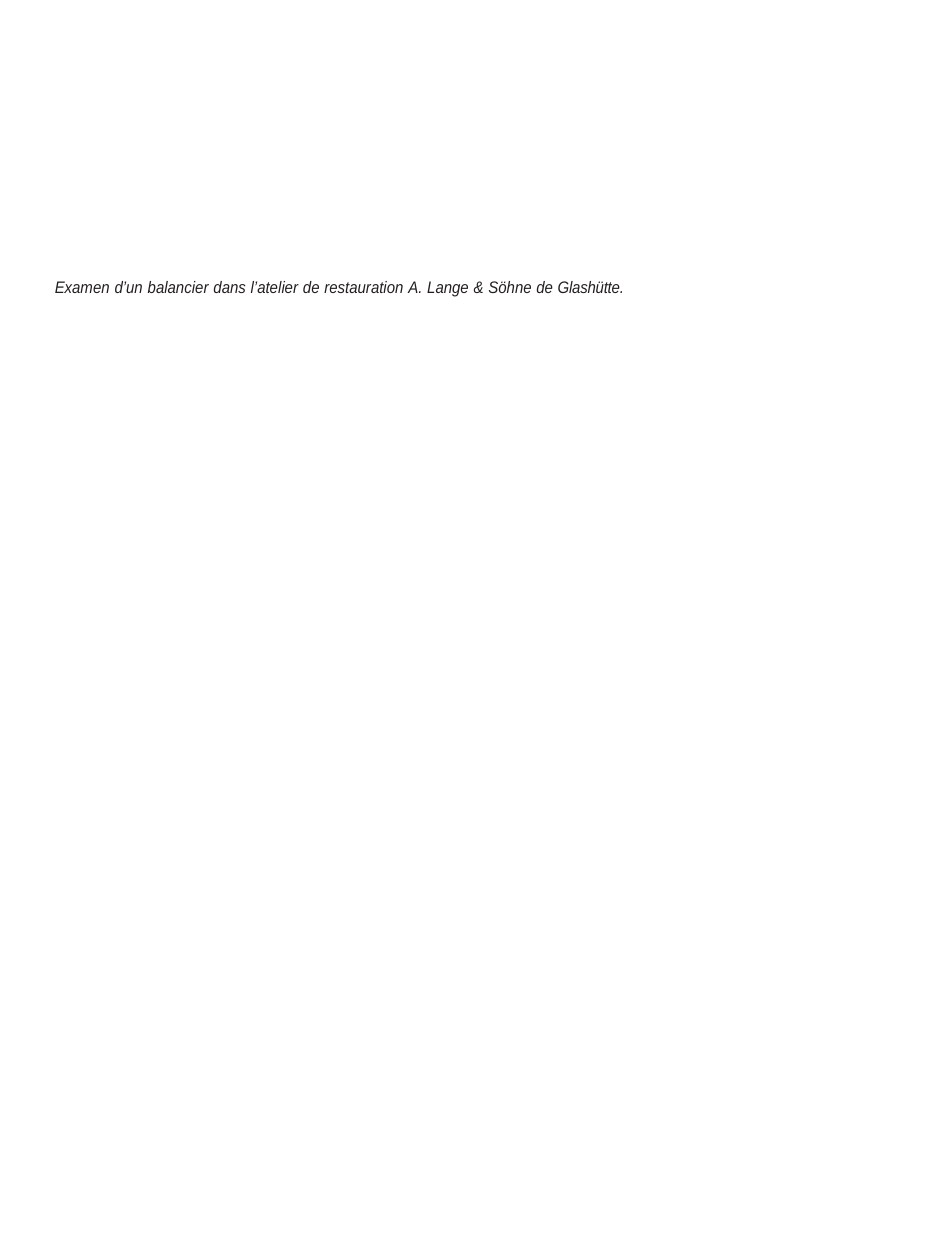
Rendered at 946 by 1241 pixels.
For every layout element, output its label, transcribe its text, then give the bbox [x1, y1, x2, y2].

text Examen d’un balancier dans l’atelier de restauration A. Lange & Söhne de Glashütte. [54, 278, 919, 297]
